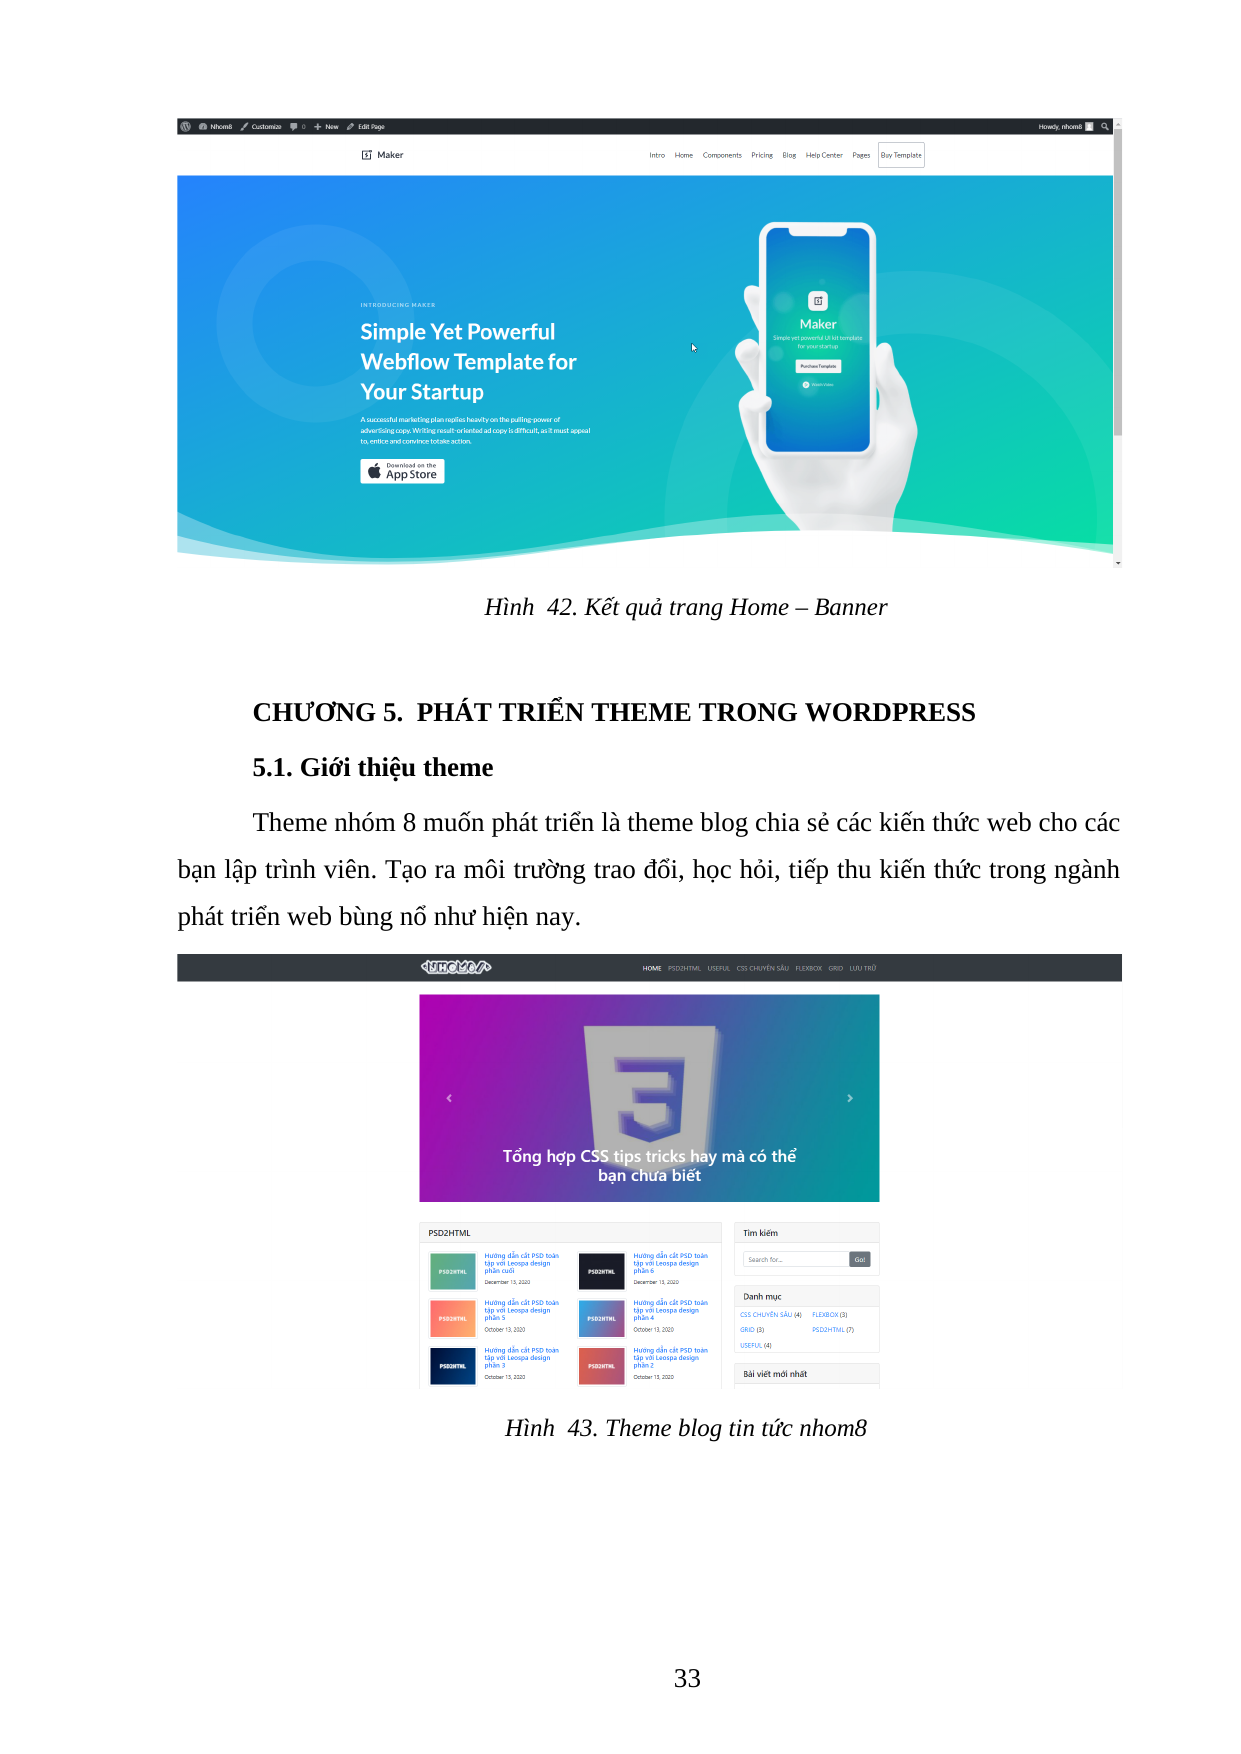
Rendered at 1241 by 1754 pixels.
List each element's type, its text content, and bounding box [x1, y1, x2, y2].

text Hình 42. Kết quả trang Home – Banner [177, 592, 1122, 621]
subtitle PHÁT TRIỂN THEME TRONG WORDPRESS [252, 696, 1122, 727]
subtitle Giới thiệu theme [252, 751, 1122, 782]
picture [177, 954, 1123, 1389]
text Hình 43. Theme blog tin tức nhom8 [177, 1413, 1122, 1441]
text Theme nhóm 8 muốn phát triển là theme blog chia sẻ các kiến thức web cho các bạn lập trình viên. Tạo ra môi trường trao đổi, học hỏi, tiếp thu kiến thức trong ngành phát triển web bùng nổ như hiện nay. [177, 806, 1122, 931]
picture [177, 118, 1123, 568]
